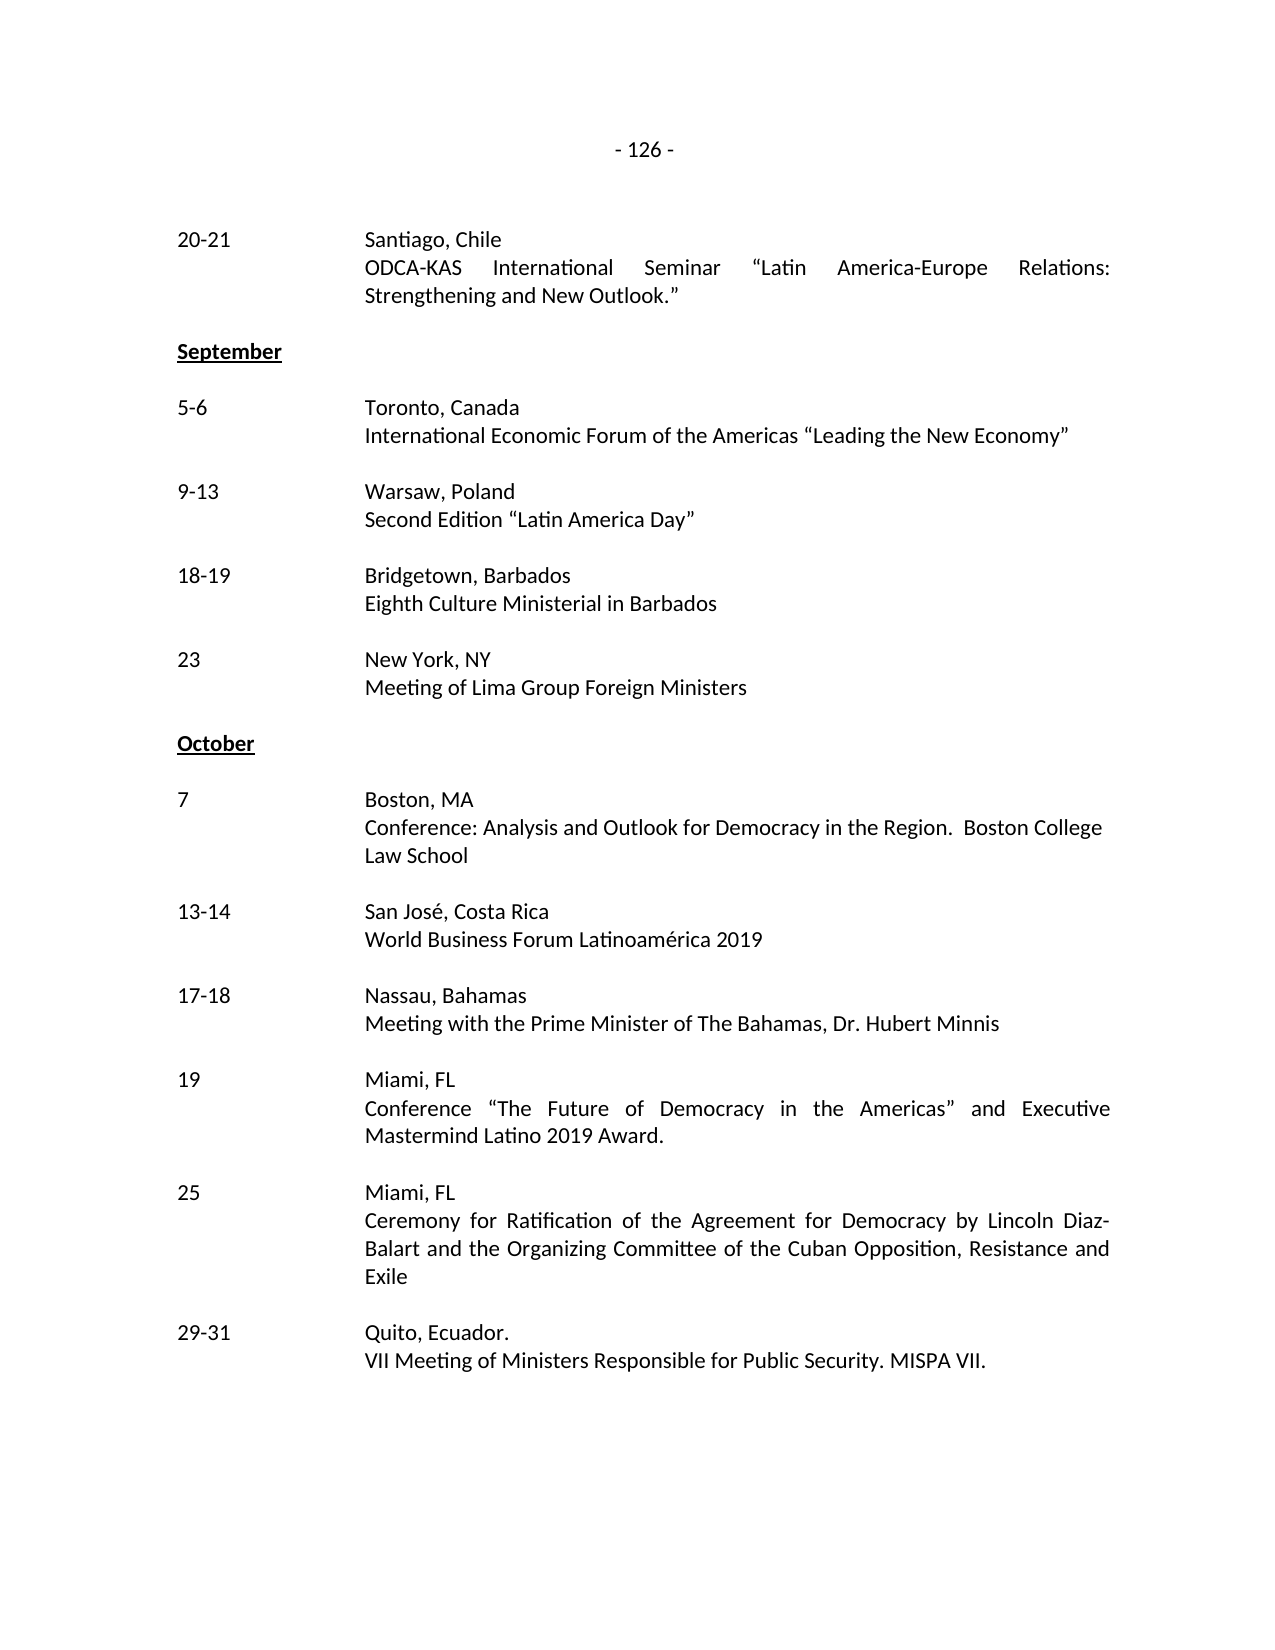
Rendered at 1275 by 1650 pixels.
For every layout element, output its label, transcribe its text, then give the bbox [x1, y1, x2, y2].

text 19 Miami, FL [177, 1066, 1111, 1094]
text 20-21 Santiago, Chile [177, 225, 1111, 253]
text 18-19 Bridgetown, Barbados [177, 561, 1111, 589]
text October [177, 729, 1111, 757]
text VII Meeting of Ministers Responsible for Public Security. MISPA VII. [364, 1346, 1111, 1374]
text International Economic Forum of the Americas “Leading the New Economy” [364, 421, 1111, 449]
text 23 New York, NY [177, 645, 1111, 673]
text Meeting of Lima Group Foreign Ministers [289, 673, 1111, 701]
text 29-31 Quito, Ecuador. [177, 1318, 1111, 1346]
text Second Edition “Latin America Day” [289, 505, 1111, 533]
text 9-13 Warsaw, Poland [177, 477, 1111, 505]
text World Business Forum Latinoamérica 2019 [289, 926, 1111, 953]
text 7 Boston, MA [177, 785, 1111, 813]
text Meeting with the Prime Minister of The Bahamas, Dr. Hubert Minnis [289, 1009, 1111, 1038]
text Ceremony for Ratification of the Agreement for Democracy by Lincoln Diaz-Balart and the Organizing Committee of the Cuban Opposition, Resistance and Exile [364, 1206, 1111, 1290]
text 5-6 Toronto, Canada [177, 393, 1111, 421]
text September [177, 337, 1111, 365]
text Eighth Culture Ministerial in Barbados [289, 589, 1111, 617]
text Conference: Analysis and Outlook for Democracy in the Region. Boston College Law School [364, 813, 1111, 869]
text 25 Miami, FL [177, 1178, 1111, 1206]
text 13-14 San José, Costa Rica [177, 897, 1111, 926]
text Conference “The Future of Democracy in the Americas” and Executive Mastermind Latino 2019 Award. [364, 1094, 1111, 1150]
text ODCA-KAS International Seminar “Latin America-Europe Relations: Strengthening and New Outlook.” [364, 253, 1111, 309]
text 17-18 Nassau, Bahamas [177, 982, 1111, 1009]
